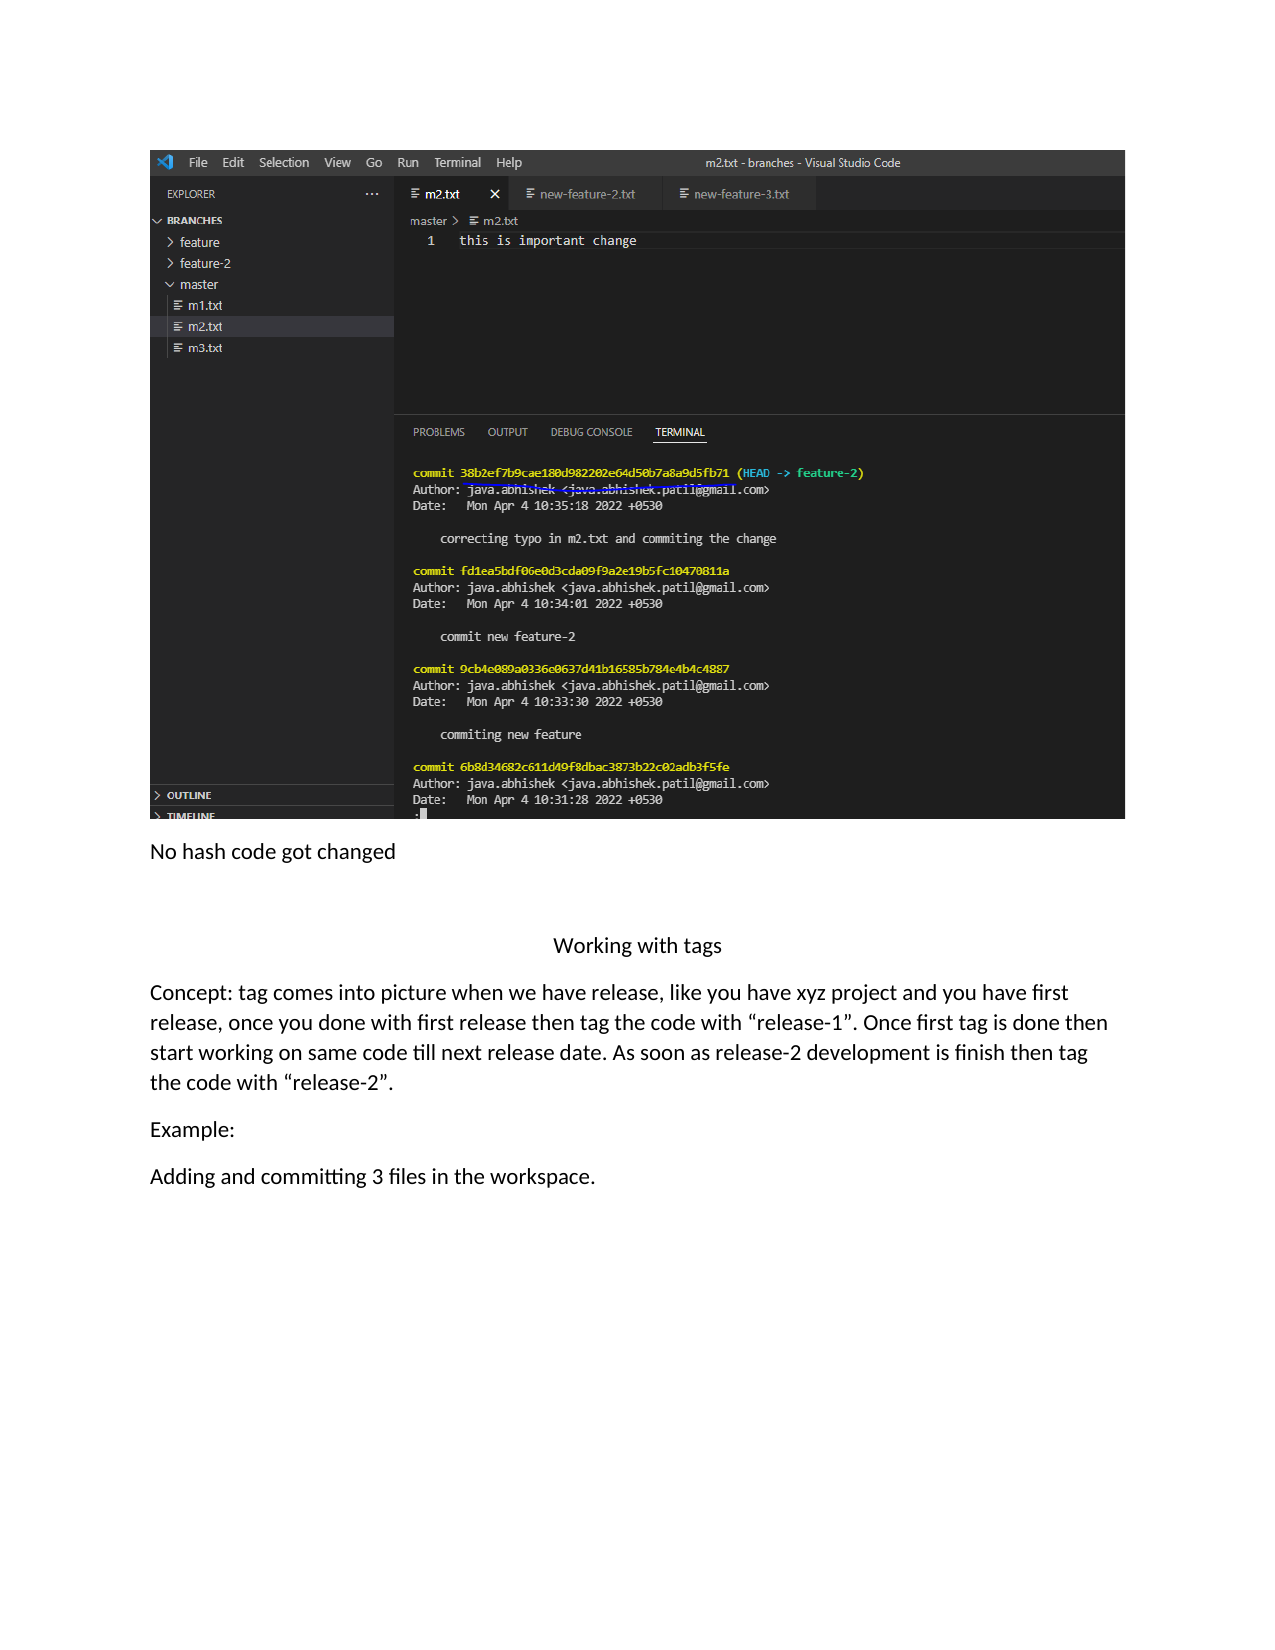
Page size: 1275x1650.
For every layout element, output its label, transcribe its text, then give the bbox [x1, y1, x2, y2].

text Adding and committing 3 files in the workspace. [150, 1162, 1125, 1190]
text Working with tags [150, 931, 1125, 959]
text No hash code got changed [150, 837, 1125, 865]
text Example: [150, 1115, 1125, 1143]
picture [150, 150, 1125, 819]
text Concept: tag comes into picture when we have release, like you have xyz project and you have first release, once you done with first release then tag the code with “release-1”. Once first tag is done then start working on same code till next release date. As soon as release-2 development is finish then tag the code with “release-2”. [150, 978, 1125, 1096]
